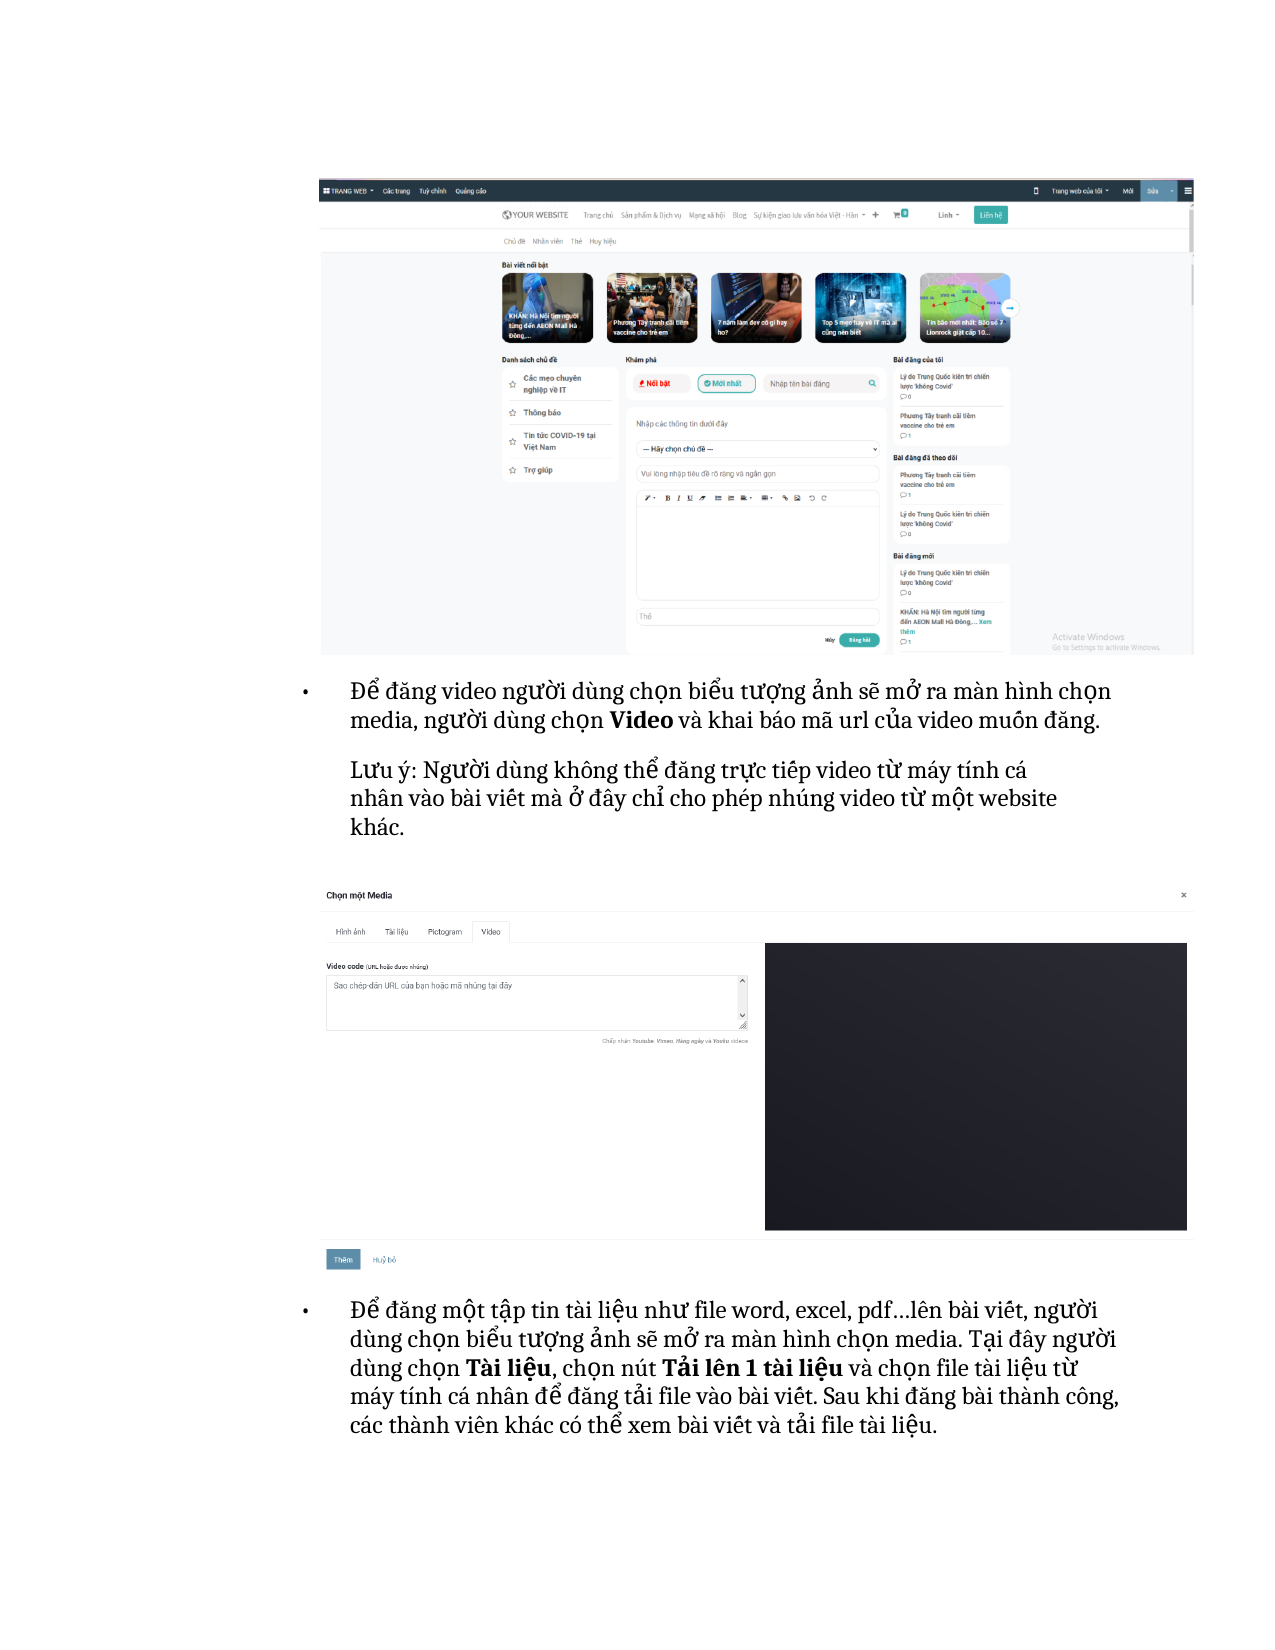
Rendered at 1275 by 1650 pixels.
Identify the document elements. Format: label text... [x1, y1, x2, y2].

list Lưu ý: Người dùng không thể đăng trực tiếp video từ máy tính cá nhân vào bài viết mà ở đây chỉ cho phép nhúng video từ một website khác. [300, 756, 1075, 842]
picture [318, 178, 1194, 657]
picture [318, 881, 1194, 1276]
list Để đăng video người dùng chọn biểu tượng ảnh sẽ mở ra màn hình chọn media, người dùng chọn Video và khai báo mã url của video muốn đăng. [300, 677, 1125, 735]
list Để đăng một tập tin tài liệu như file word, excel, pdf…lên bài viết, người dùng chọn biểu tượng ảnh sẽ mở ra màn hình chọn media. Tại đây người dùng chọn Tài liệu, chọn nút Tải lên 1 tài liệu và chọn file tài liệu từ máy tính cá nhân để đăng tải file vào bài viết. Sau khi đăng bài thành công, các thành viên khác có thể xem bài viết và tải file tài liệu. [300, 1296, 1125, 1440]
